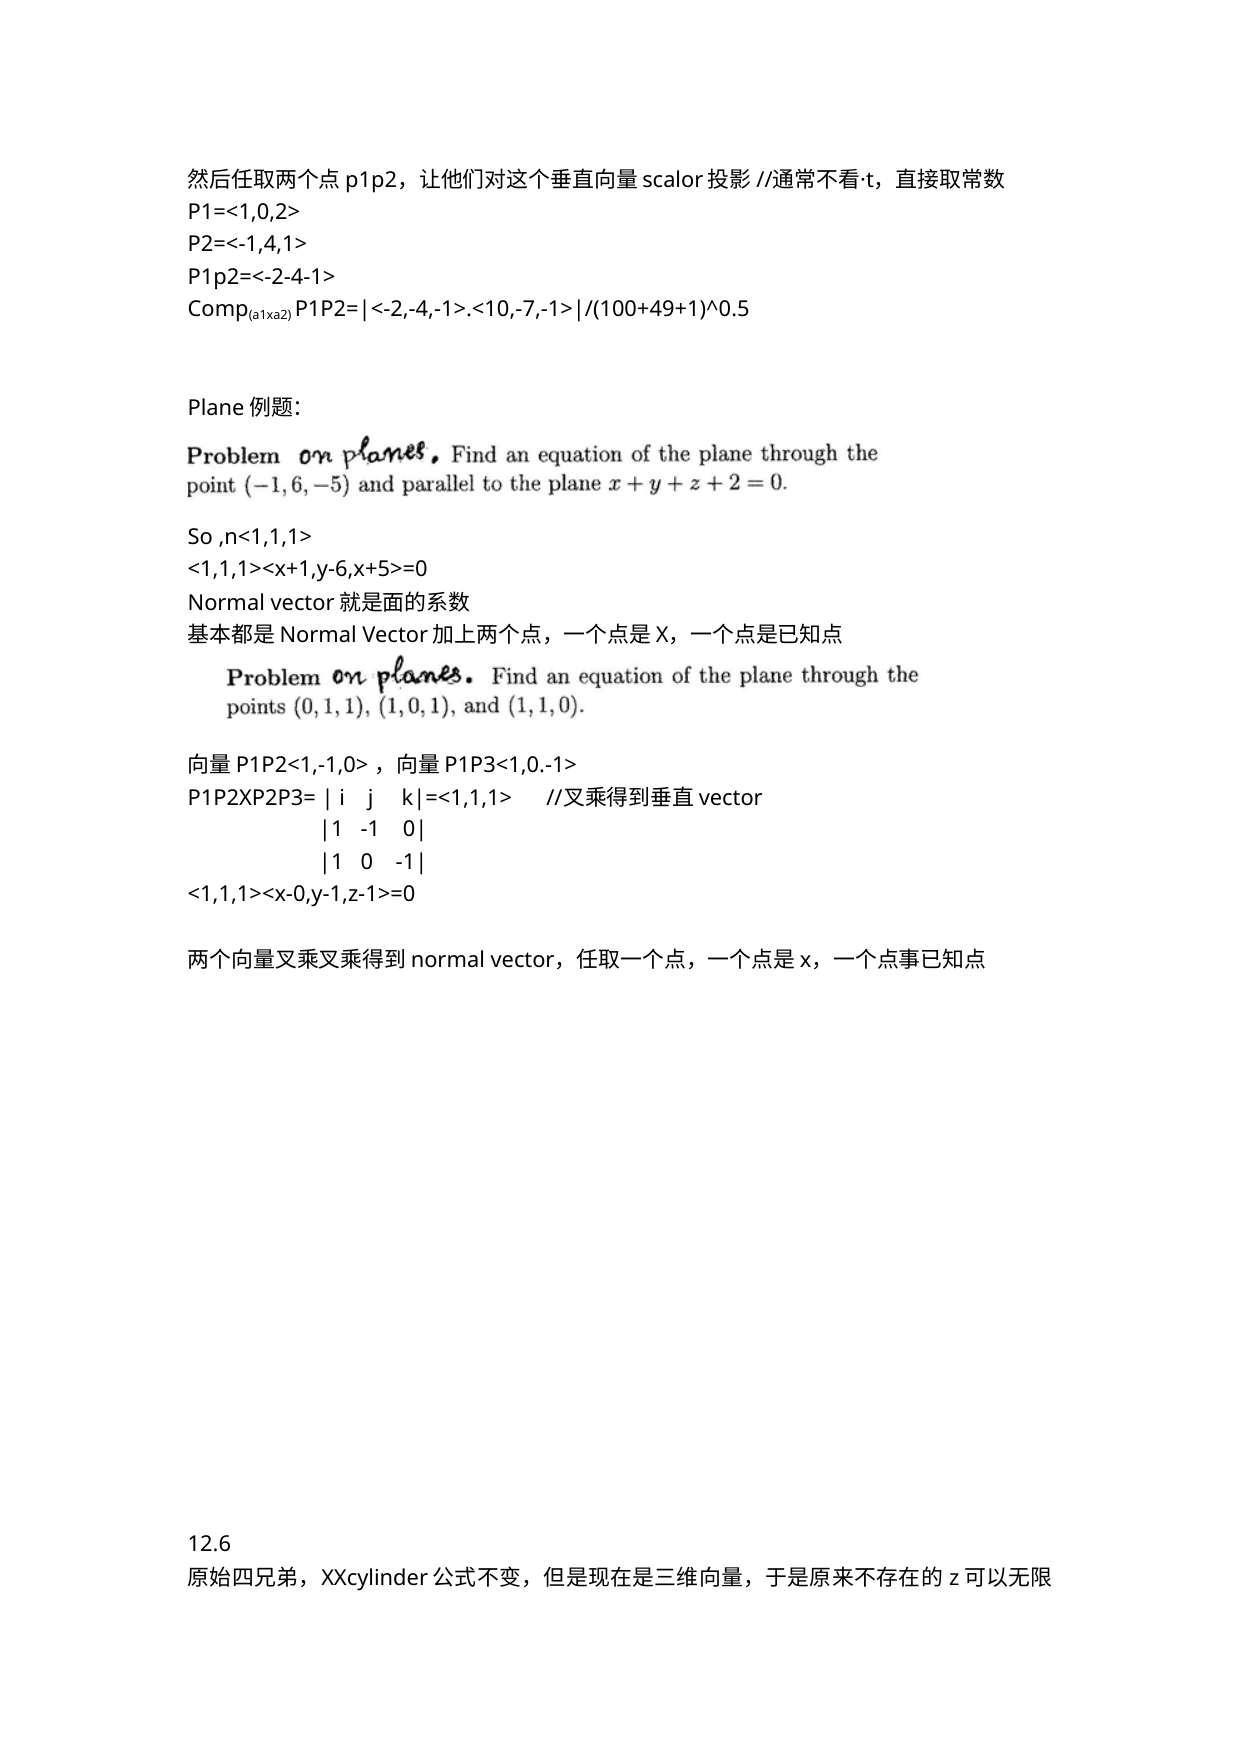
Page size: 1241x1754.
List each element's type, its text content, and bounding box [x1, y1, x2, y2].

picture [187, 649, 930, 721]
text 向量P1P2<1,-1,0> ，向量P1P3<1,0.-1> [187, 747, 1053, 779]
text Plane例题： [187, 389, 1053, 422]
text P2=<-1,4,1> [187, 227, 1053, 259]
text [187, 1559, 1053, 1592]
text |1 0 -1| [187, 844, 1053, 877]
text <1,1,1><x-0,y-1,z-1>=0 [187, 877, 1053, 909]
text P1P2XP2P3= | i j k|=<1,1,1> //叉乘得到垂直vector [187, 779, 1053, 812]
text P1p2=<-2-4-1> [187, 259, 1053, 292]
text 12.6 [187, 1527, 1053, 1559]
text <1,1,1><x+1,y-6,x+5>=0 [187, 552, 1053, 584]
text Comp(a1xa2) P1P2=|<-2,-4,-1>.<10,-7,-1>|/(100+49+1)^0.5 [187, 292, 1053, 324]
text P1=<1,0,2> [187, 194, 1053, 227]
text 两个向量叉乘叉乘得到normal vector，任取一个点，一个点是x，一个点事已知点 [187, 942, 1053, 974]
text |1 -1 0| [187, 812, 1053, 844]
text Normal vector就是面的系数 [187, 584, 1053, 617]
text So ,n<1,1,1> [187, 519, 1053, 552]
picture [187, 422, 915, 506]
text 基本都是Normal Vector加上两个点，一个点是X，一个点是已知点 [187, 617, 1053, 649]
text 然后任取两个点p1p2，让他们对这个垂直向量scalor投影 //通常不看·t，直接取常数 [187, 162, 1053, 194]
